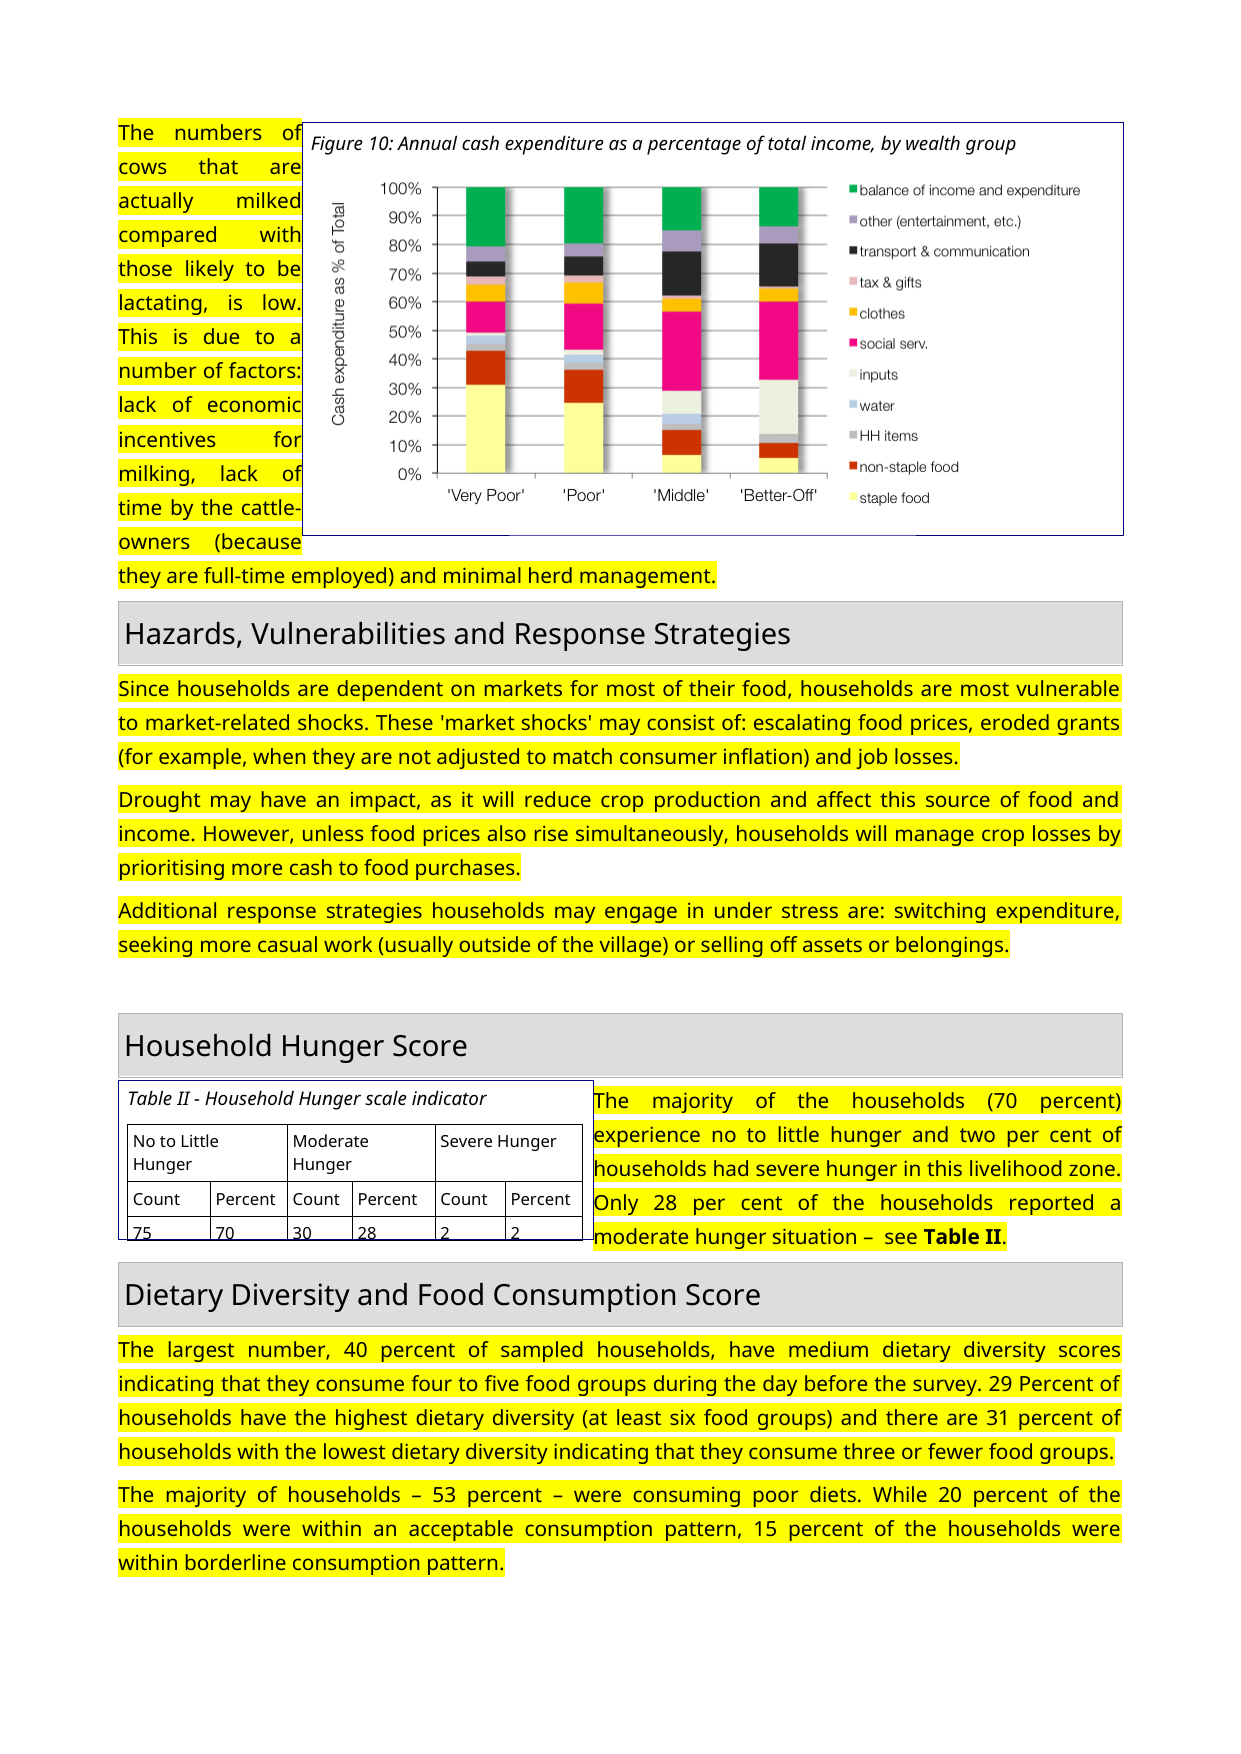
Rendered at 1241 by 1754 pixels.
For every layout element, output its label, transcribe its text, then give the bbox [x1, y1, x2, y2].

picture [310, 168, 1107, 515]
table_header Hazards, Vulnerabilities and Response Strategies [119, 602, 1122, 664]
text Drought may have an impact, as it will reduce crop production and affect this source of food and income. However, unless food prices also rise simultaneously, households will manage crop losses by prioritising more cash to food purchases. [118, 847, 1122, 881]
text Additional response strategies households may engage in under stress are: switching expenditure, seeking more casual work (usually outside of the village) or selling off assets or belongings. [118, 924, 1122, 958]
text The numbers of cows that are actually milked compared with those likely to be lactating, is low. This is due to a number of factors: lack of economic incentives for milking, lack of time by the cattle-owners (because they are full-time employed) and minimal herd management. [118, 536, 1122, 589]
table_header Dietary Diversity and Food Consumption Score [119, 1263, 1122, 1326]
text The majority of households – 53 percent – were consuming poor diets. While 20 percent of the households were within an acceptable consumption pattern, 15 percent of the households were within borderline consumption pattern. [118, 1543, 1122, 1577]
text Since households are dependent on markets for most of their food, households are most vulnerable to market-related shocks. These 'market shocks' may consist of: escalating food prices, eroded grants (for example, when they are not adjusted to match consumer inflation) and job losses. [118, 736, 1122, 770]
text The largest number, 40 percent of sampled households, have medium dietary diversity scores indicating that they consume four to five food groups during the day before the survey. 29 Percent of households have the highest dietary diversity (at least six food groups) and there are 31 percent of households with the lowest dietary diversity indicating that they consume three or fewer food groups. [118, 1432, 1122, 1466]
text The majority of the households (70 percent) experience no to little hunger and two per cent of households had severe hunger in this livelihood zone. Only 28 per cent of the households reported a moderate hunger situation – see Table II. [119, 1086, 593, 1239]
text The majority of the households (70 percent) experience no to little hunger and two per cent of households had severe hunger in this livelihood zone. Only 28 per cent of the households reported a moderate hunger situation – see Table II. [594, 1216, 1122, 1251]
table_header Household Hunger Score [119, 1014, 1122, 1076]
